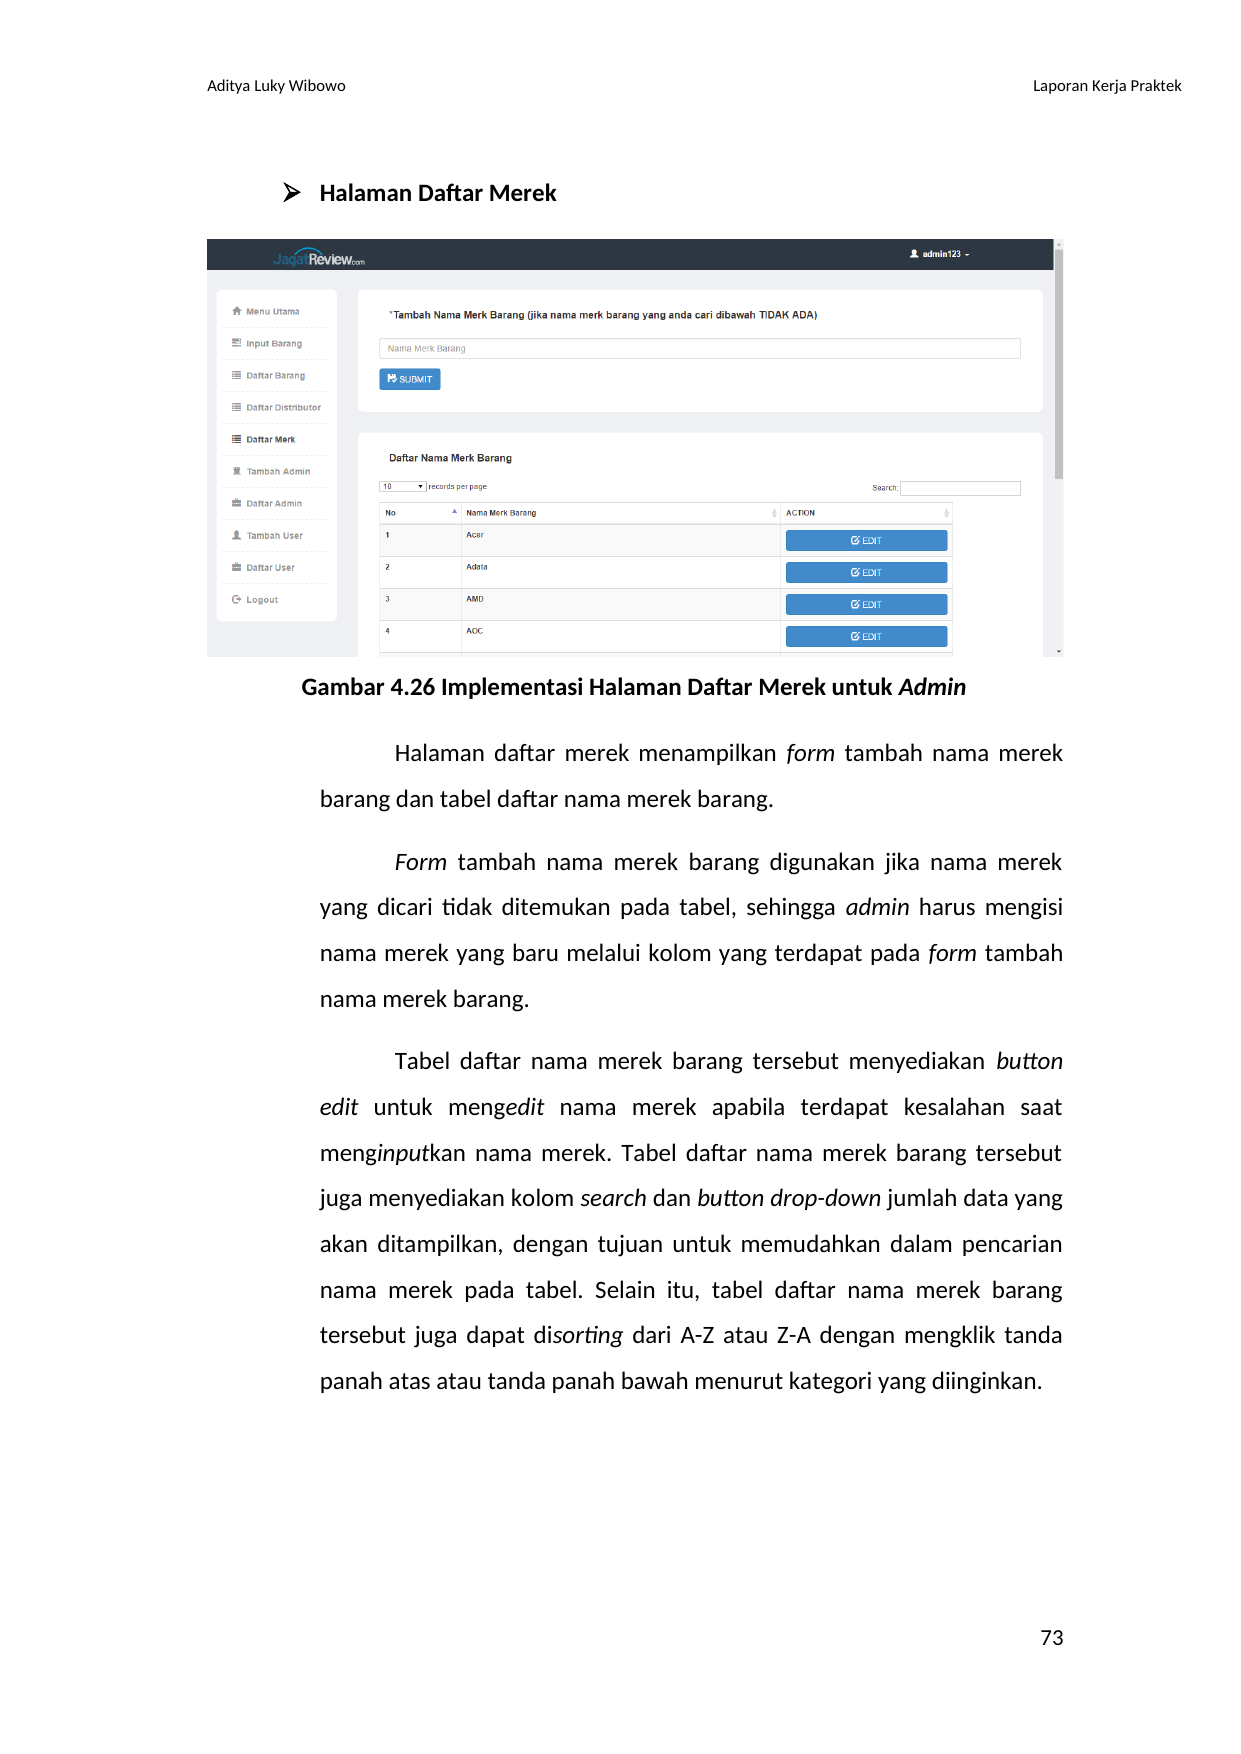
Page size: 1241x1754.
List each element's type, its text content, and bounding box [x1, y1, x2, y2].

text Tabel daftar nama merek barang tersebut menyediakan button edit untuk mengedit nama merek apabila terdapat kesalahan saat menginputkan nama merek. Tabel daftar nama merek barang tersebut juga menyediakan kolom search dan button drop-down jumlah data yang akan ditampilkan, dengan tujuan untuk memudahkan dalam pencarian nama merek pada tabel. Selain itu, tabel daftar nama merek barang tersebut juga dapat disorting dari A-Z atau Z-A dengan mengklik tanda panah atas atau tanda panah bawah menurut kategori yang diinginkan. [319, 1045, 1063, 1396]
list Halaman Daftar Merek [282, 177, 1063, 207]
text Form tambah nama merek barang digunakan jika nama merek yang dicari tidak ditemukan pada tabel, sehingga admin harus mengisi nama merek yang baru melalui kolom yang terdapat pada form tambah nama merek barang. [319, 846, 1063, 1013]
text Halaman daftar merek menampilkan form tambah nama merek barang dan tabel daftar nama merek barang. [319, 737, 1063, 814]
picture [207, 239, 1064, 657]
